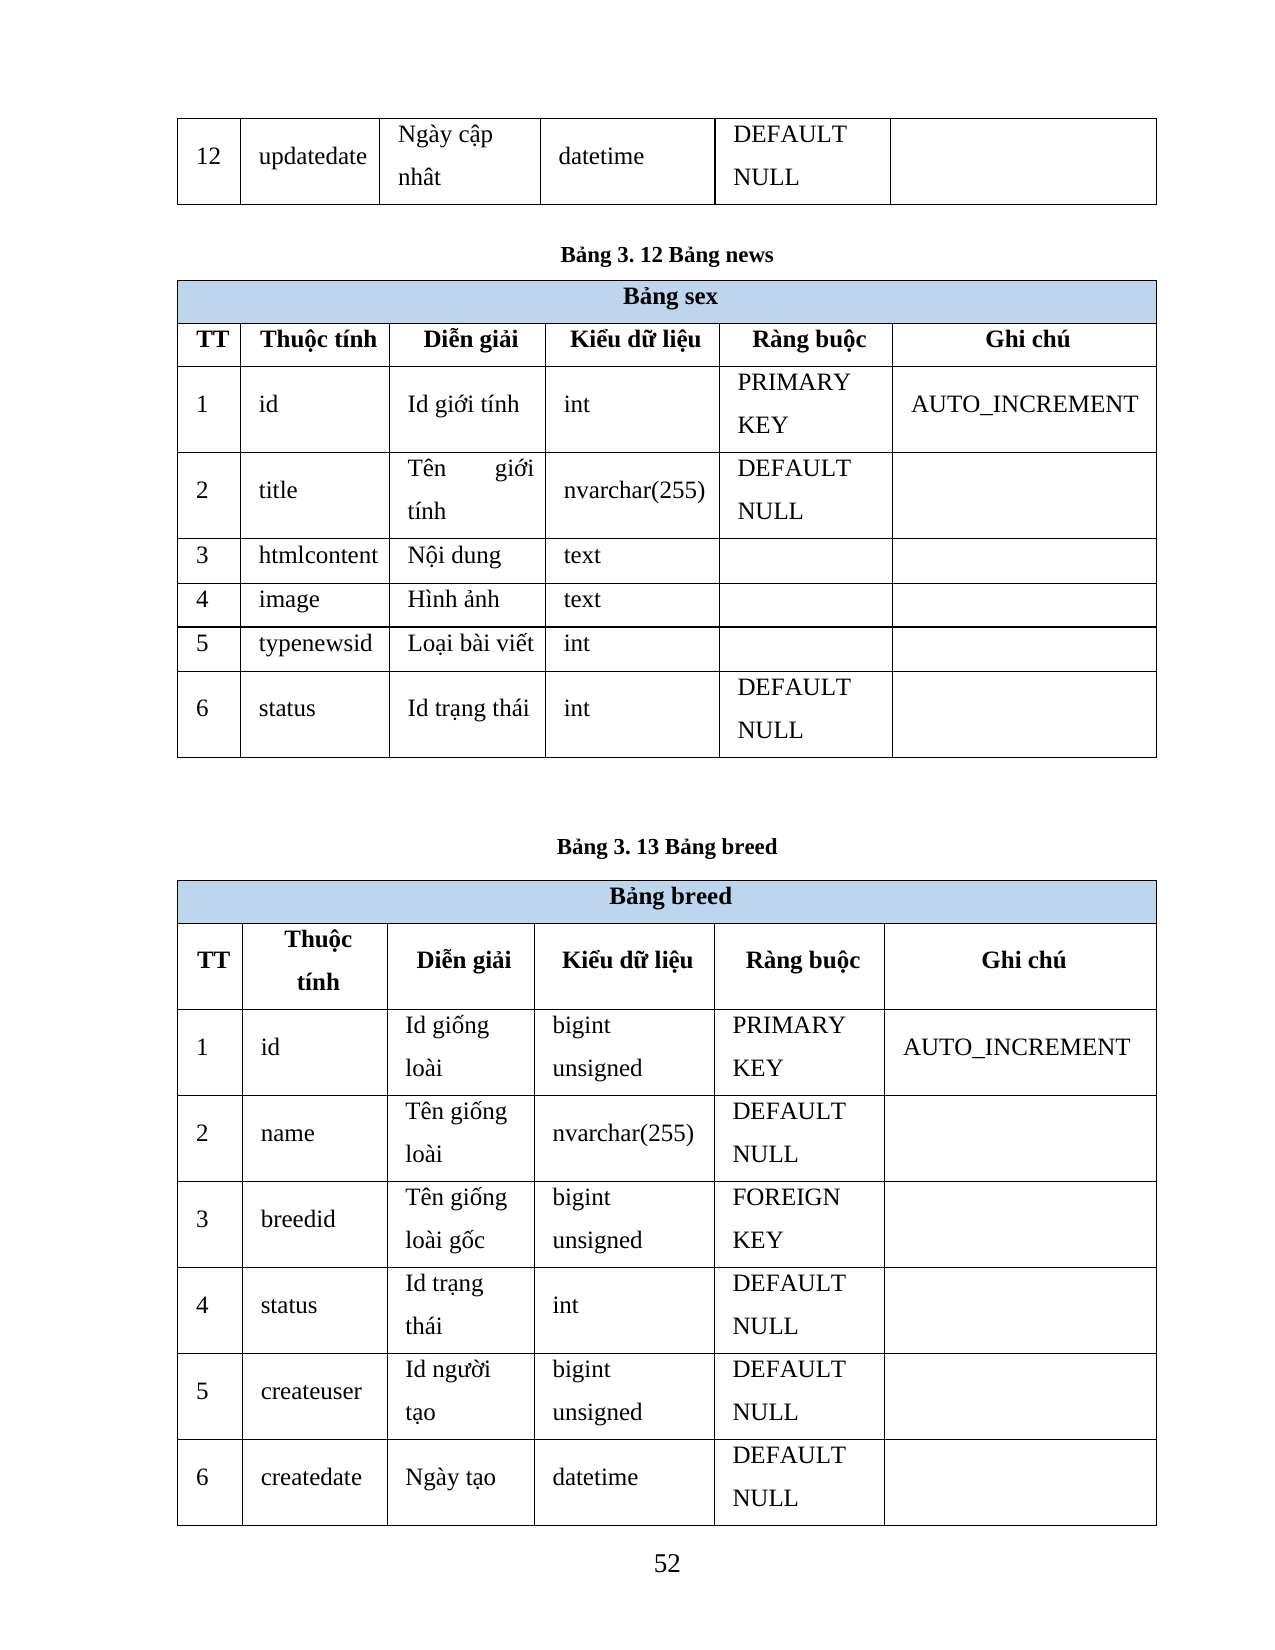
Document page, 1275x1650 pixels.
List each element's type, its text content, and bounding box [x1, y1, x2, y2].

list Bảng 3. 12 Bảng news [177, 241, 1157, 267]
table_cell DEFAULT NULL [715, 1440, 884, 1525]
table_cell 4 [178, 584, 240, 626]
table_cell int [546, 672, 719, 757]
table_cell 12 [178, 119, 240, 204]
table_cell id [243, 1010, 387, 1095]
table_cell DEFAULT NULL [716, 119, 890, 204]
table_cell 5 [178, 1354, 242, 1439]
table_cell Tên giống loài gốc [388, 1182, 534, 1267]
table_cell [885, 1268, 1156, 1353]
text Bảng 3. 13 Bảng breed [177, 833, 1157, 859]
table_cell datetime [535, 1440, 714, 1525]
table_cell Ghi chú [893, 324, 1156, 366]
table_cell Diễn giải [390, 324, 545, 366]
table_cell Thuộc tính [241, 324, 389, 366]
table_cell Kiểu dữ liệu [535, 924, 714, 1009]
table_cell Tên giới tính [390, 453, 545, 538]
table_cell Ghi chú [885, 924, 1156, 1009]
table_cell status [241, 672, 389, 757]
table_cell int [535, 1268, 714, 1353]
table_cell [885, 1096, 1156, 1181]
table_cell updatedate [241, 119, 379, 204]
table_cell int [546, 367, 719, 452]
table_cell Thuộc tính [243, 924, 387, 1009]
table_cell Ngày tạo [388, 1440, 534, 1525]
table_cell title [241, 453, 389, 538]
table_cell nvarchar(255) [546, 453, 719, 538]
table_cell 1 [178, 367, 240, 452]
table_cell createuser [243, 1354, 387, 1439]
table_cell int [546, 628, 719, 671]
table_cell bigint unsigned [535, 1182, 714, 1267]
table_cell Diễn giải [388, 924, 534, 1009]
table_cell name [243, 1096, 387, 1181]
table_cell Id giới tính [390, 367, 545, 452]
table_cell DEFAULT NULL [715, 1268, 884, 1353]
table_cell DEFAULT NULL [715, 1096, 884, 1181]
table_cell [885, 1440, 1156, 1525]
table_cell DEFAULT NULL [720, 453, 892, 538]
table_cell htmlcontent [241, 539, 389, 582]
table_cell 6 [178, 1440, 242, 1525]
table_cell bigint unsigned [535, 1354, 714, 1439]
table_cell [893, 539, 1156, 582]
table_cell datetime [541, 119, 714, 204]
table_cell AUTO_INCREMENT [885, 1010, 1156, 1095]
table_cell 4 [178, 1268, 242, 1353]
table_cell id [241, 367, 389, 452]
table_cell DEFAULT NULL [715, 1354, 884, 1439]
table_cell [885, 1354, 1156, 1439]
table_cell Id người tạo [388, 1354, 534, 1439]
table_cell breedid [243, 1182, 387, 1267]
table_cell Loại bài viết [390, 628, 545, 671]
table_cell Nội dung [390, 539, 545, 582]
table_cell text [546, 584, 719, 626]
table_cell PRIMARY KEY [720, 367, 892, 452]
table_cell Ràng buộc [720, 324, 892, 366]
table_cell text [546, 539, 719, 582]
table_cell [893, 628, 1156, 671]
table_cell Kiểu dữ liệu [546, 324, 719, 366]
table_cell 5 [178, 628, 240, 671]
table_cell Id trạng thái [388, 1268, 534, 1353]
table_cell TT [178, 324, 240, 366]
table_cell Ngày cập nhât [380, 119, 540, 204]
table_cell [893, 672, 1156, 757]
table_cell status [243, 1268, 387, 1353]
table_cell [720, 584, 892, 626]
table_cell Ràng buộc [715, 924, 884, 1009]
table_cell bigint unsigned [535, 1010, 714, 1095]
table_cell PRIMARY KEY [715, 1010, 884, 1095]
table_cell Hình ảnh [390, 584, 545, 626]
table_cell TT [178, 924, 242, 1009]
table_cell nvarchar(255) [535, 1096, 714, 1181]
table_cell 6 [178, 672, 240, 757]
table_cell 2 [178, 453, 240, 538]
table_cell [891, 119, 1156, 204]
table_cell createdate [243, 1440, 387, 1525]
table_cell 2 [178, 1096, 242, 1181]
table_cell FOREIGN KEY [715, 1182, 884, 1267]
table_cell [893, 453, 1156, 538]
table_cell DEFAULT NULL [720, 672, 892, 757]
table_cell 3 [178, 539, 240, 582]
table_cell Id giống loài [388, 1010, 534, 1095]
table_header Bảng breed [178, 881, 1156, 923]
table_cell image [241, 584, 389, 626]
table_cell 3 [178, 1182, 242, 1267]
table_cell Id trạng thái [390, 672, 545, 757]
table_cell [720, 628, 892, 671]
table_cell 1 [178, 1010, 242, 1095]
table_cell [720, 539, 892, 582]
table_cell typenewsid [241, 628, 389, 671]
table_cell Tên giống loài [388, 1096, 534, 1181]
table_cell [885, 1182, 1156, 1267]
table_cell AUTO_INCREMENT [893, 367, 1156, 452]
table_header Bảng sex [178, 281, 1156, 323]
table_cell [893, 584, 1156, 626]
